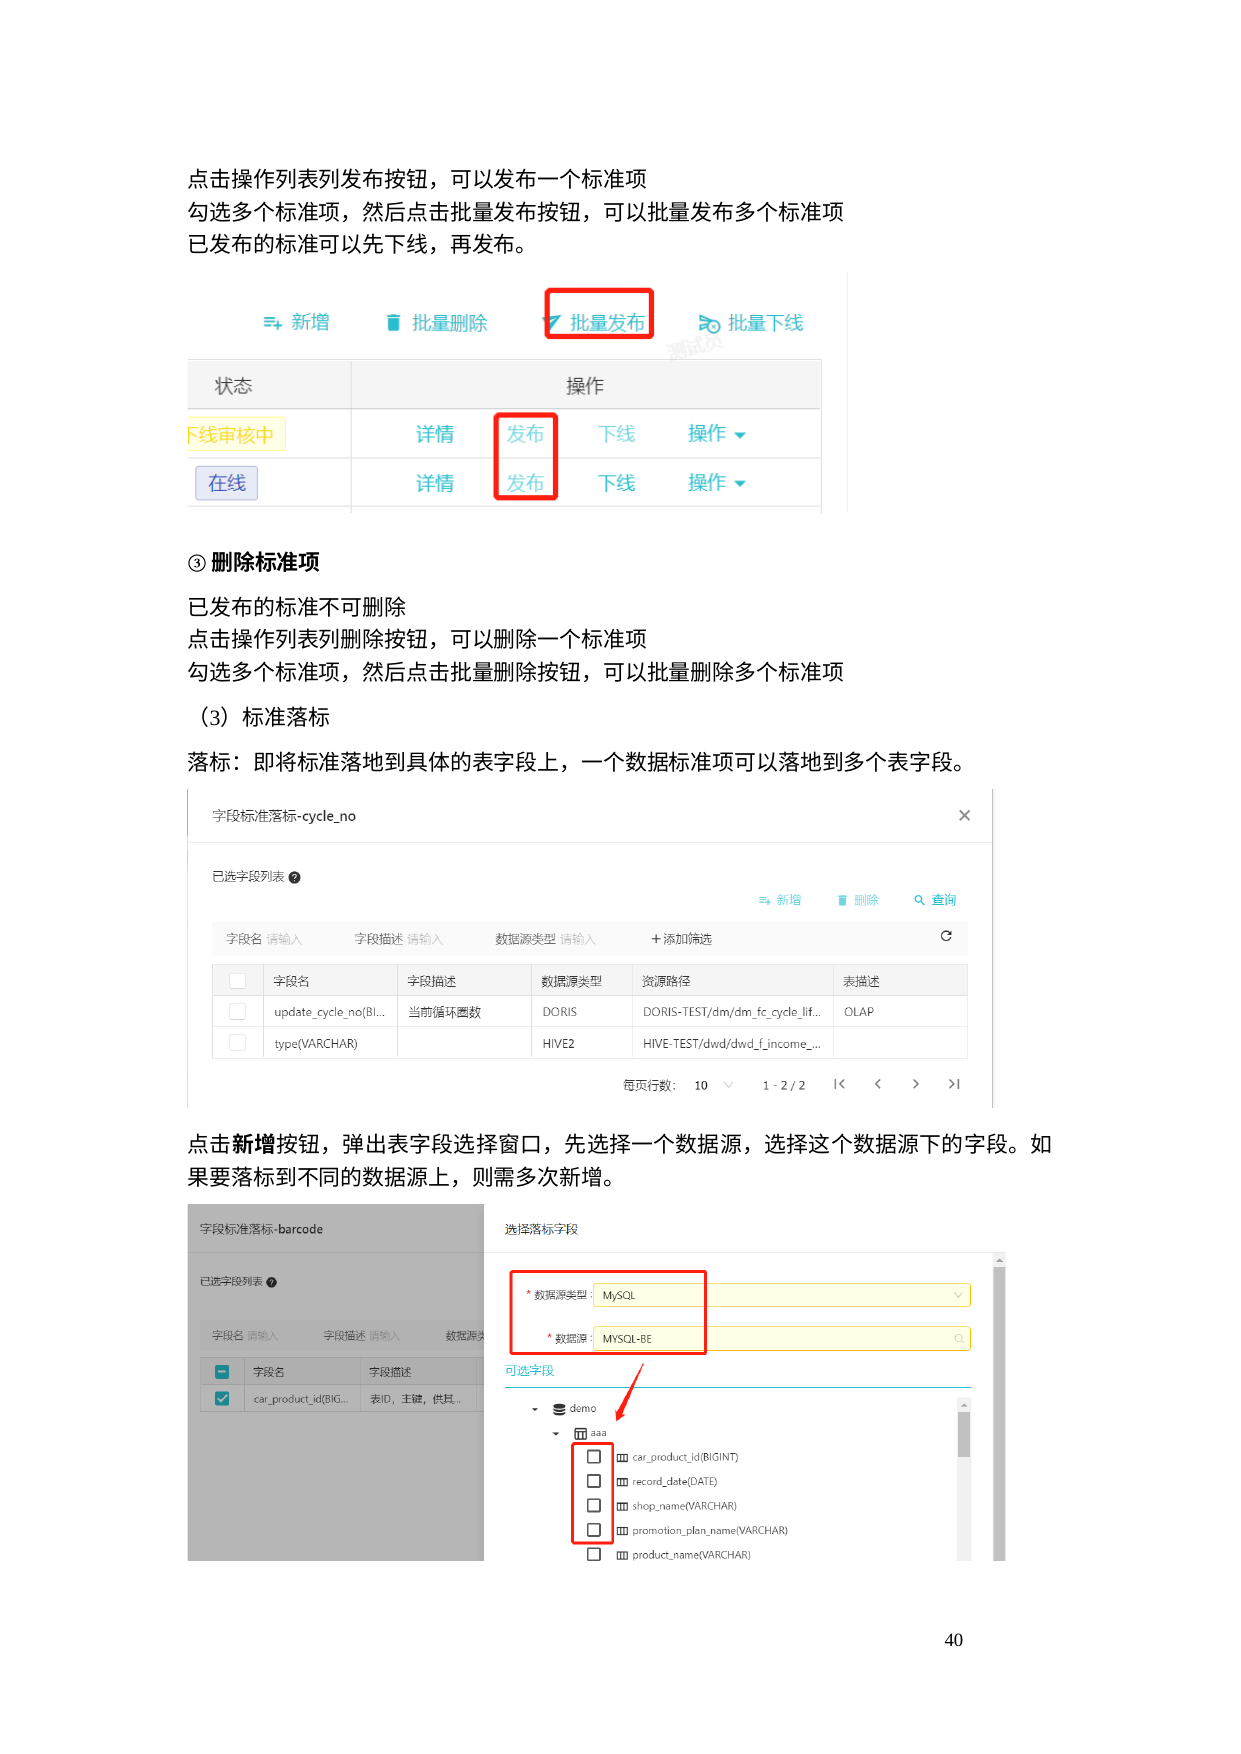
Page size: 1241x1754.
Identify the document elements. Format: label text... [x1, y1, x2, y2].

text 落标：即将标准落地到具体的表字段上，一个数据标准项可以落地到多个表字段。 [187, 744, 1053, 777]
text （3）标准落标 [187, 699, 1053, 732]
picture [187, 1204, 1006, 1561]
text ③删除标准项 [187, 544, 1053, 577]
text 已发布的标准不可删除 点击操作列表列删除按钮，可以删除一个标准项 勾选多个标准项，然后点击批量删除按钮，可以批量删除多个标准项 [187, 589, 1053, 687]
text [187, 162, 1053, 259]
text 点击新增按钮，弹出表字段选择窗口，先选择一个数据源，选择这个数据源下的字段。如果要落标到不同的数据源上，则需多次新增。 [187, 1127, 1053, 1192]
picture [187, 789, 996, 1108]
picture [187, 272, 848, 513]
